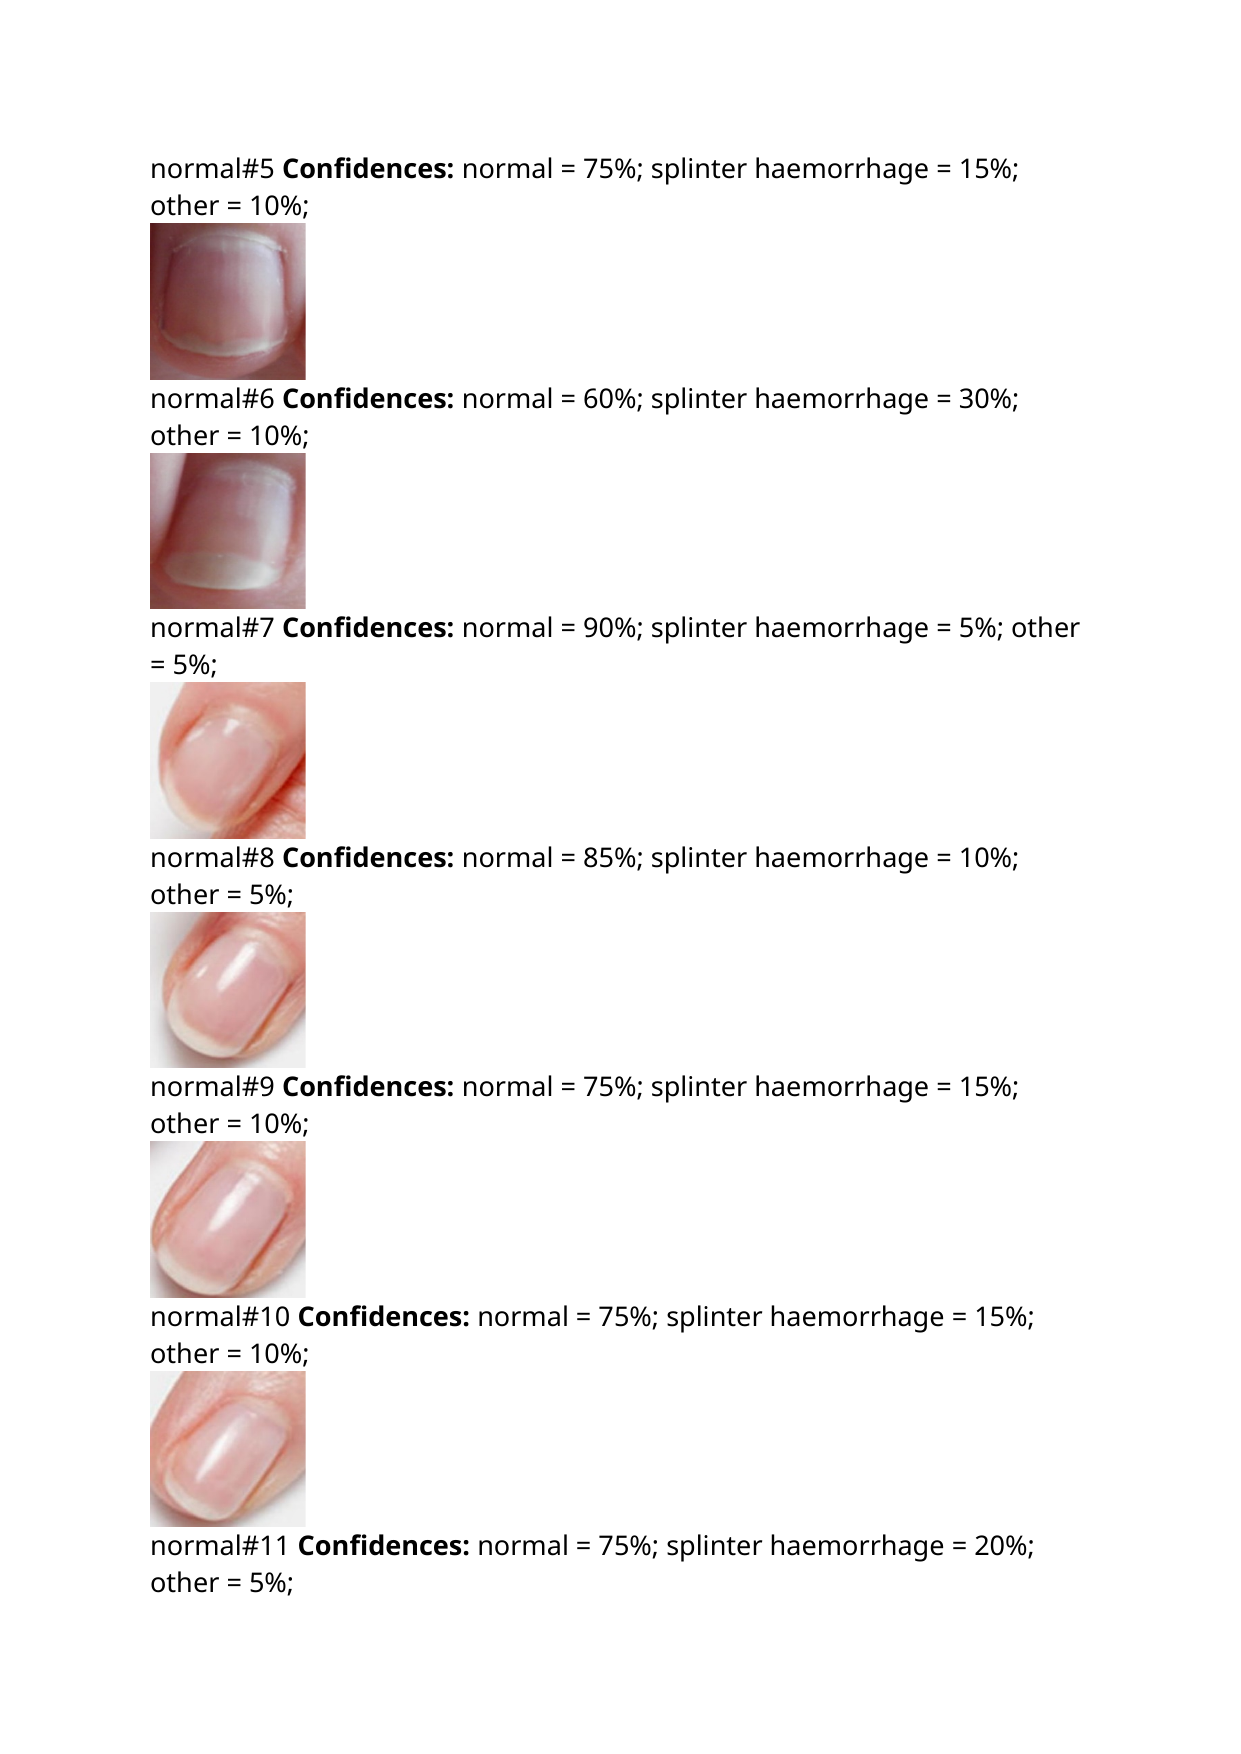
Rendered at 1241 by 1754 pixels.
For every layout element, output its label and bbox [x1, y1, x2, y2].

text [150, 150, 1090, 1601]
picture [150, 682, 306, 839]
picture [150, 453, 306, 609]
picture [150, 1141, 306, 1298]
picture [150, 223, 306, 380]
picture [150, 1371, 306, 1527]
picture [150, 912, 306, 1068]
